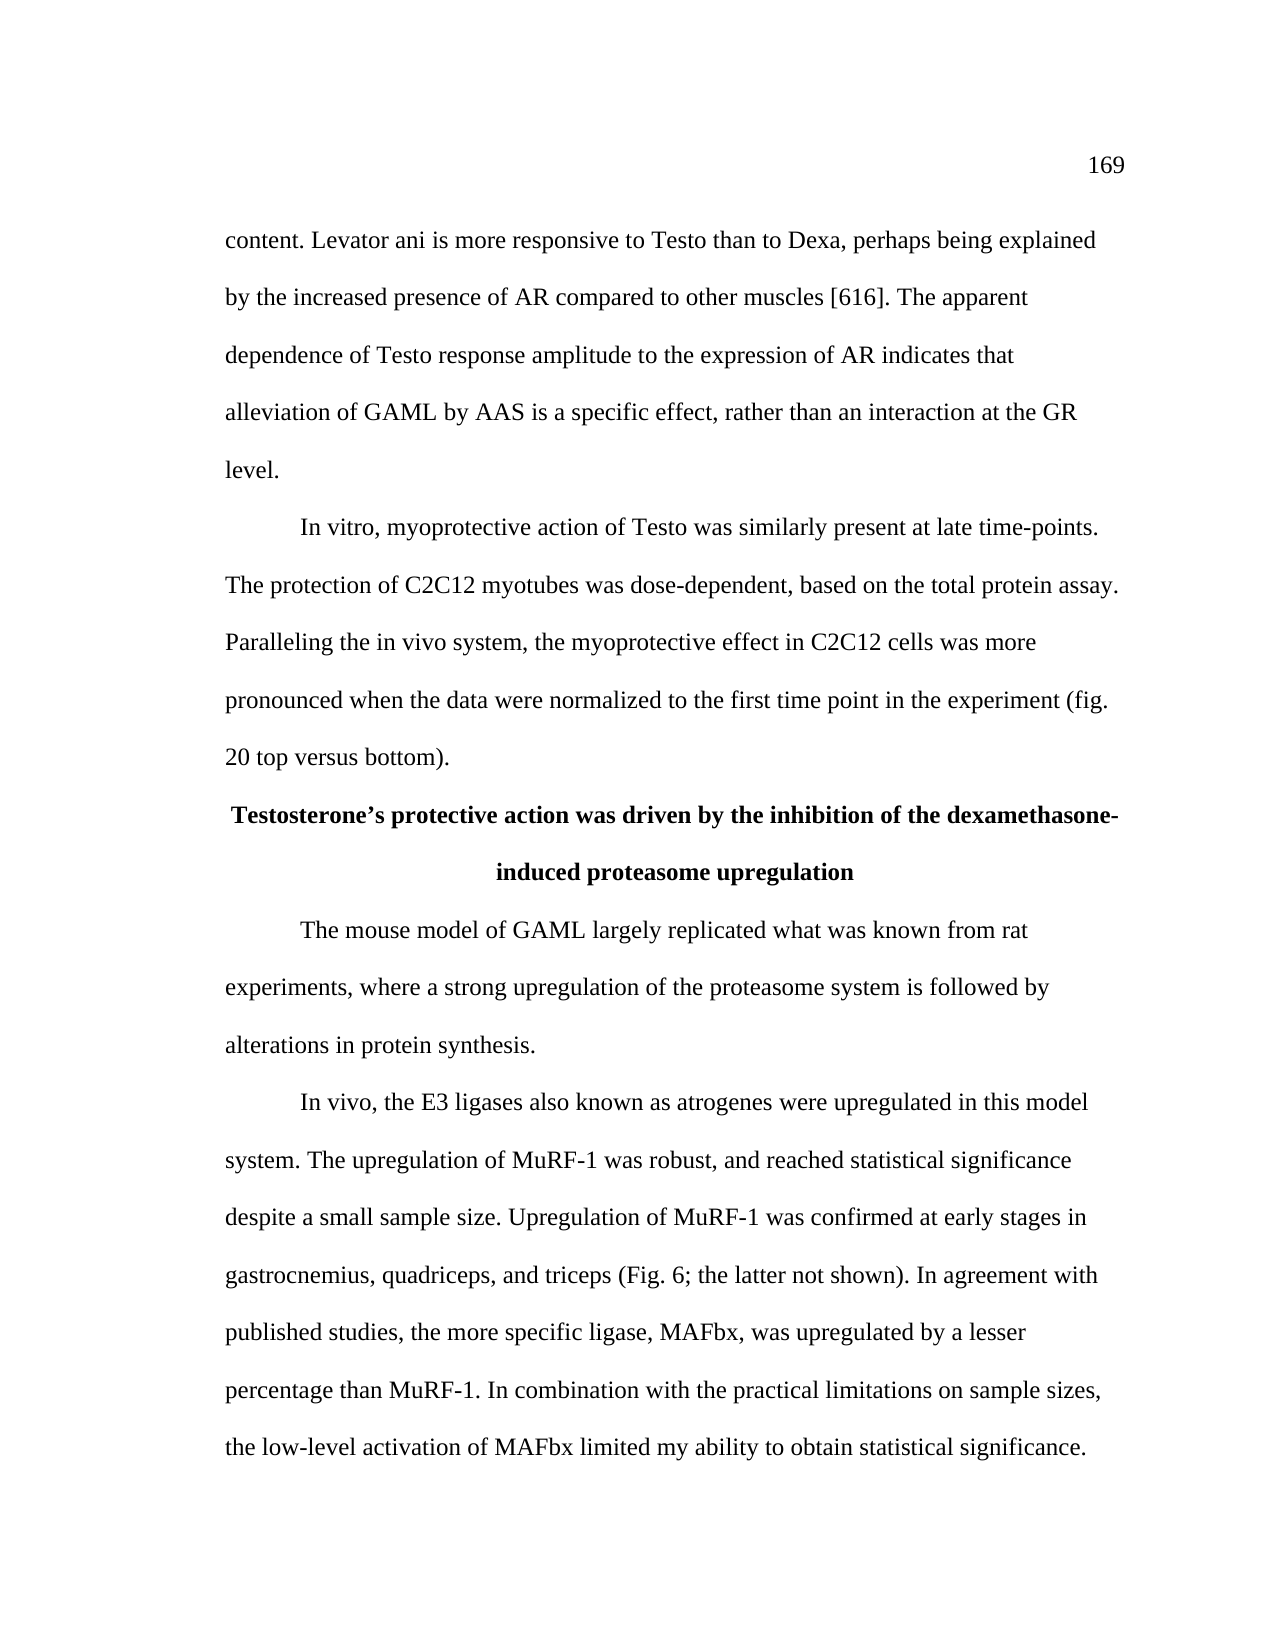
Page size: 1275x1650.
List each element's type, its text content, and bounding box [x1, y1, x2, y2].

text The mouse model of GAML largely replicated what was known from rat experiments, where a strong upregulation of the proteasome system is followed by alterations in protein synthesis. [225, 915, 1125, 1059]
subtitle Testosterone’s protective action was driven by the inhibition of the dexamethasone-induced proteasome upregulation [225, 800, 1125, 886]
text In vitro, myoprotective action of Testo was similarly present at late time-points. The protection of C2C12 myotubes was dose-dependent, based on the total protein assay. Paralleling the in vivo system, the myoprotective effect in C2C12 cells was more pronounced when the data were normalized to the first time point in the experiment (fig. 20 top versus bottom). [225, 512, 1125, 771]
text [225, 1087, 1125, 1461]
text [225, 225, 1125, 484]
